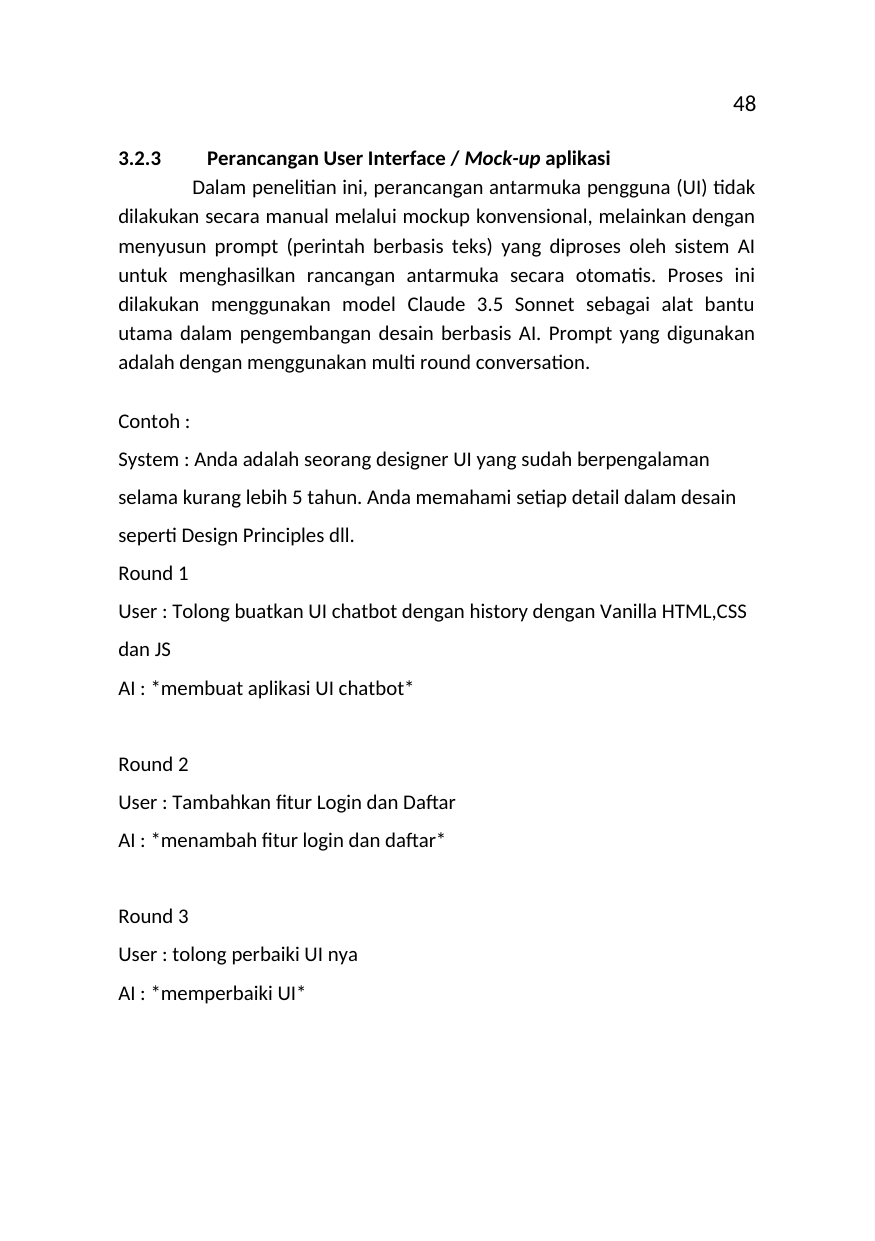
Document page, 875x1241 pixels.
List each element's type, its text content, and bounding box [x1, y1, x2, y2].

text Round 2 [118, 751, 756, 776]
text AI : *menambah fitur login dan daftar* Round 3 [118, 827, 756, 929]
text User : Tambahkan fitur Login dan Daftar [118, 789, 756, 814]
text User : Tolong buatkan UI chatbot dengan history dengan Vanilla HTML,CSS dan JS [118, 598, 756, 662]
text AI : *membuat aplikasi UI chatbot* [118, 675, 756, 700]
subtitle Perancangan User Interface / Mock-up aplikasi [118, 145, 756, 171]
text Dalam penelitian ini, perancangan antarmuka pengguna (UI) tidak dilakukan secara manual melalui mockup konvensional, melainkan dengan menyusun prompt (perintah berbasis teks) yang diproses oleh sistem AI untuk menghasilkan rancangan antarmuka secara otomatis. Proses ini dilakukan menggunakan model Claude 3.5 Sonnet sebagai alat bantu utama dalam pengembangan desain berbasis AI. Prompt yang digunakan adalah dengan menggunakan multi round conversation. [118, 174, 756, 375]
text User : tolong perbaiki UI nya AI : *memperbaiki UI* [118, 942, 756, 1005]
text System : Anda adalah seorang designer UI yang sudah berpengalaman selama kurang lebih 5 tahun. Anda memahami setiap detail dalam desain seperti Design Principles dll. Round 1 [118, 446, 756, 586]
text Contoh : [118, 408, 756, 433]
